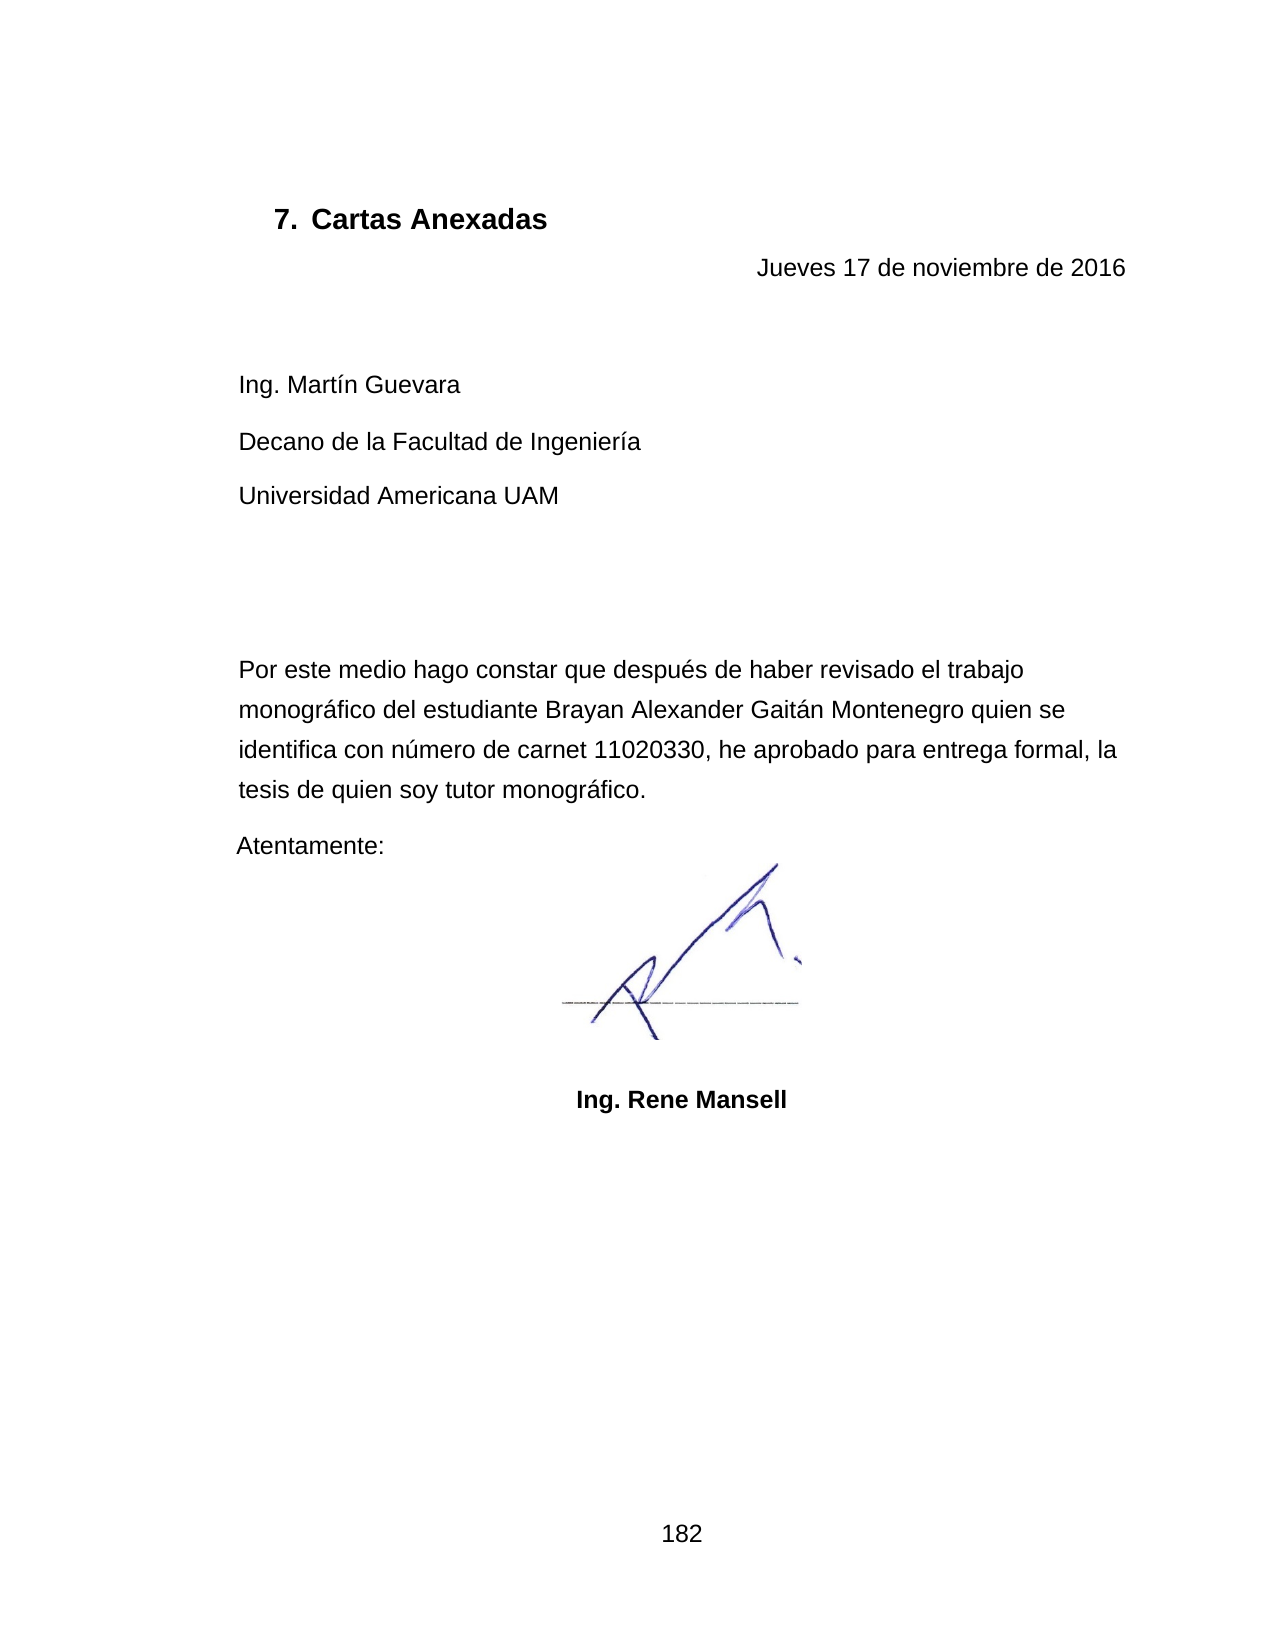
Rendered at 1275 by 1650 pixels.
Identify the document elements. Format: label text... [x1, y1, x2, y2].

text Universidad Americana UAM [238, 481, 1127, 509]
text Por este medio hago constar que después de haber revisado el trabajo monográfico del estudiante Brayan Alexander Gaitán Montenegro quien se identifica con número de carnet 11020330, he aprobado para entrega formal, la tesis de quien soy tutor monográfico. [238, 655, 1127, 803]
picture [561, 863, 802, 1040]
text Ing. Rene Mansell [236, 891, 1127, 1114]
text Ing. Martín Guevara [238, 370, 1127, 399]
text Decano de la Facultad de Ingeniería [238, 426, 1127, 455]
text Jueves 17 de noviembre de 2016 [236, 252, 1126, 281]
text Atentamente: [236, 831, 1127, 860]
subtitle Cartas Anexadas [274, 202, 1127, 236]
